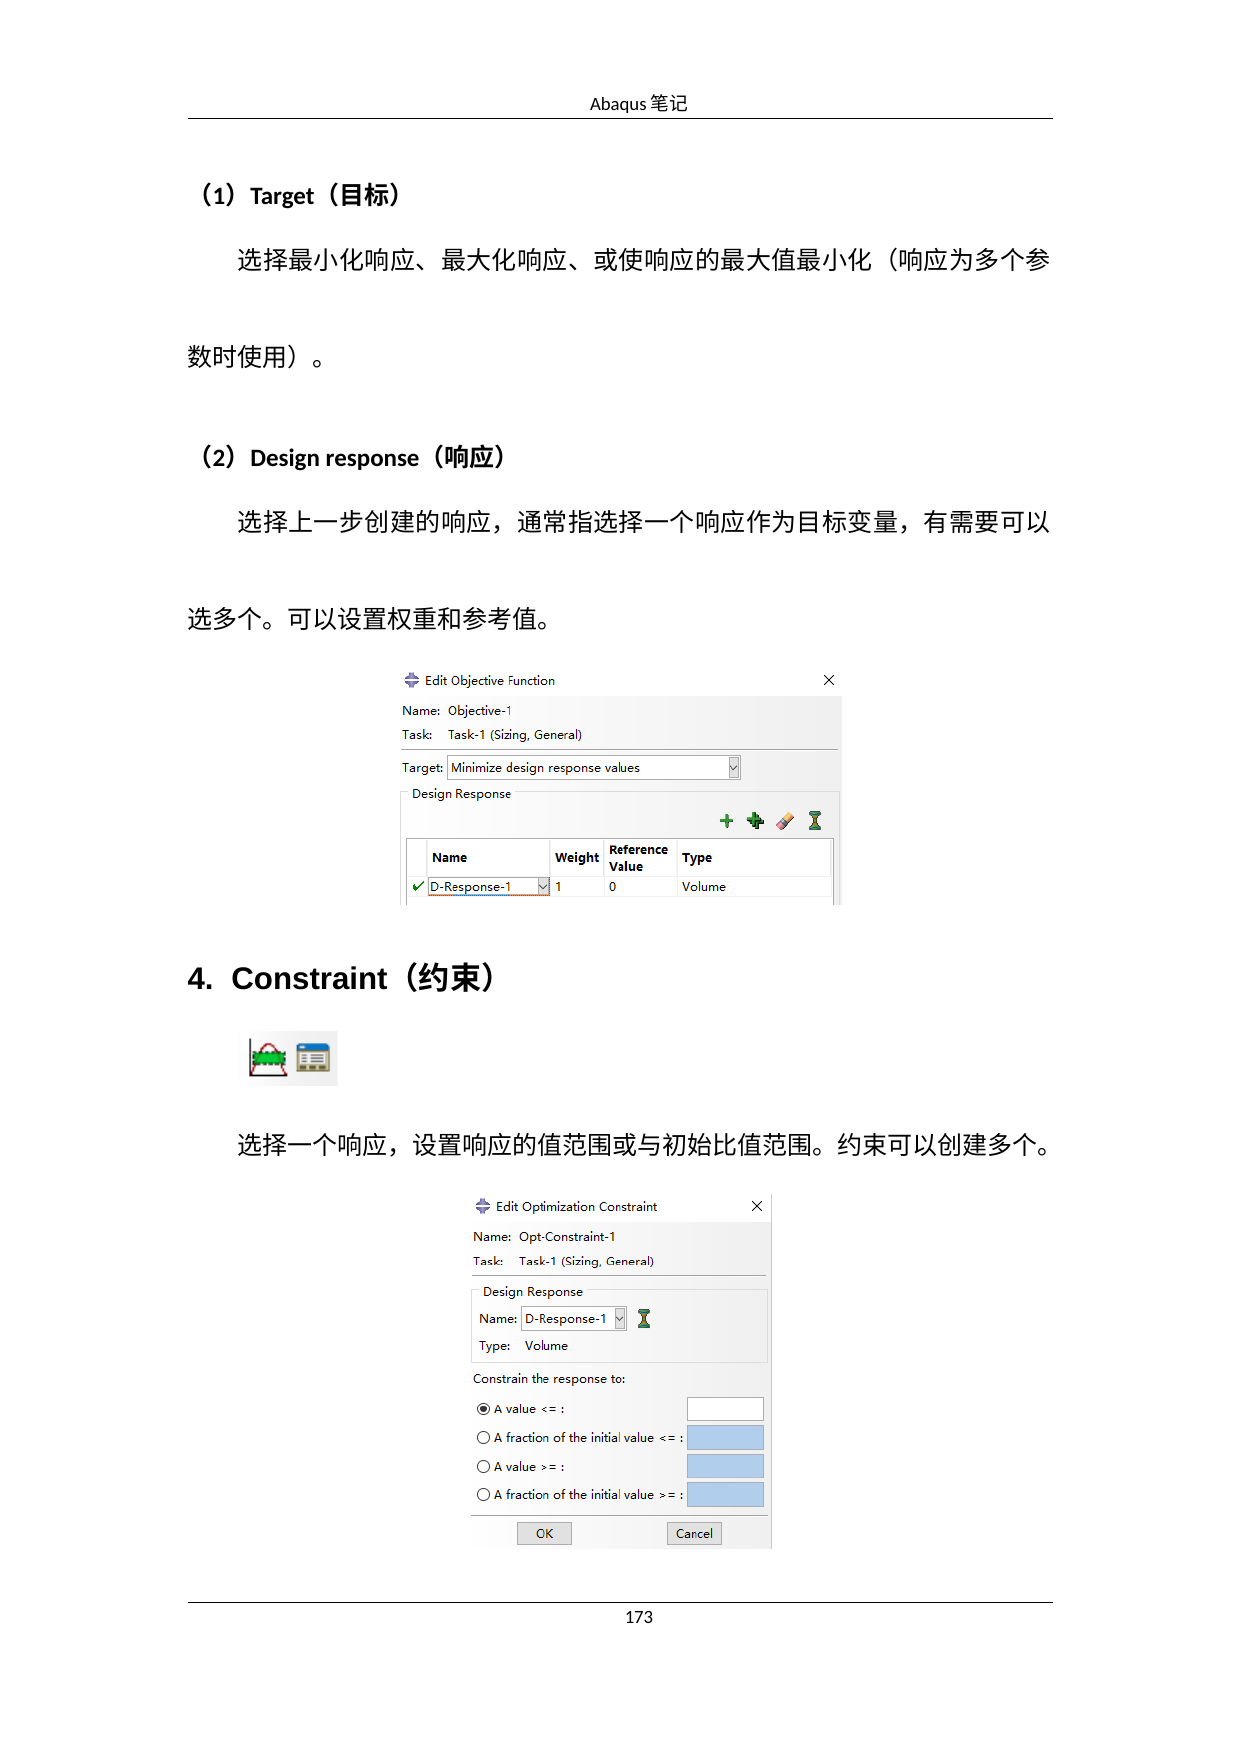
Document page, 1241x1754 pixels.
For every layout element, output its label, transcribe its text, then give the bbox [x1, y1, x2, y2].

text 选择上一步创建的响应，通常指选择一个响应作为目标变量，有需要可以选多个。可以设置权重和参考值。 [187, 488, 1053, 650]
subtitle Constraint（约束） [187, 943, 1053, 1008]
picture [237, 1031, 338, 1086]
picture [468, 1194, 772, 1549]
subtitle Target（目标） [187, 161, 1053, 226]
text 选择一个响应，设置响应的值范围或与初始比值范围。约束可以创建多个。 [187, 1111, 1053, 1176]
text 选择最小化响应、最大化响应、或使响应的最大值最小化（响应为多个参数时使用）。 [187, 226, 1053, 388]
subtitle Design response（响应） [187, 423, 1053, 488]
picture [398, 668, 843, 905]
